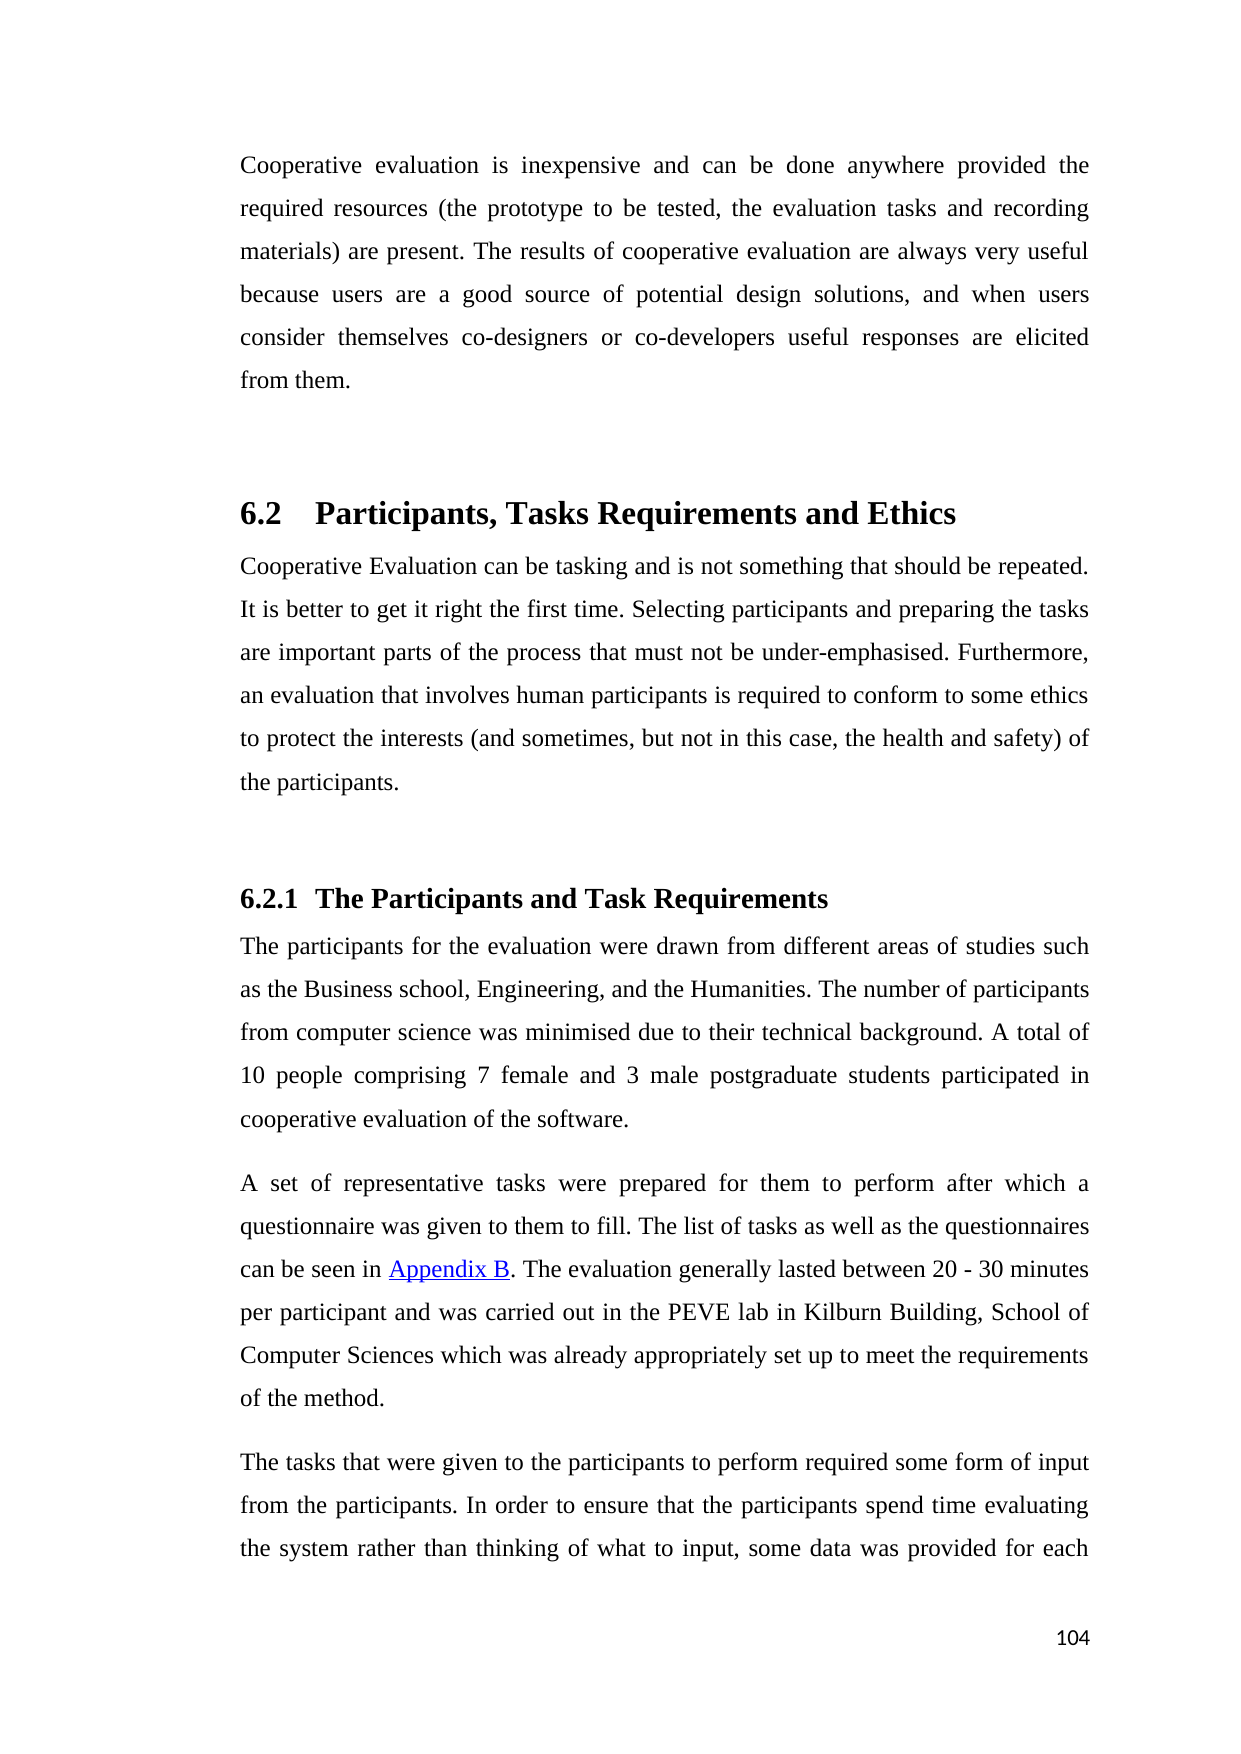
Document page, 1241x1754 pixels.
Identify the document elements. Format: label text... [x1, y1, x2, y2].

text A set of representative tasks were prepared for them to perform after which a questionnaire was given to them to fill. The list of tasks as well as the questionnaires can be seen in Appendix B. The evaluation generally lasted between 20 - 30 minutes per participant and was carried out in the PEVE lab in Kilburn Building, School of Computer Sciences which was already appropriately set up to meet the requirements of the method. [240, 1168, 1090, 1412]
subtitle 6.2 Participants, Tasks Requirements and Ethics [240, 493, 1090, 532]
text Cooperative evaluation is inexpensive and can be done anywhere provided the required resources (the prototype to be tested, the evaluation tasks and recording materials) are present. The results of cooperative evaluation are always very useful because users are a good source of potential design solutions, and when users consider themselves co-designers or co-developers useful responses are elicited from them. [240, 150, 1090, 394]
text The participants for the evaluation were drawn from different areas of studies such as the Business school, Engineering, and the Humanities. The number of participants from computer science was minimised due to their technical background. A total of 10 people comprising 7 female and 3 male postgraduate students participated in cooperative evaluation of the software. [240, 931, 1090, 1132]
text Cooperative Evaluation can be tasking and is not something that should be repeated. It is better to get it right the first time. Selecting participants and preparing the tasks are important parts of the process that must not be under-emphasised. Furthermore, an evaluation that involves human participants is required to conform to some ethics to protect the interests (and sometimes, but not in this case, the health and safety) of the participants. [240, 551, 1090, 795]
subtitle 6.2.1 The Participants and Task Requirements [240, 831, 1090, 914]
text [240, 1447, 1090, 1562]
